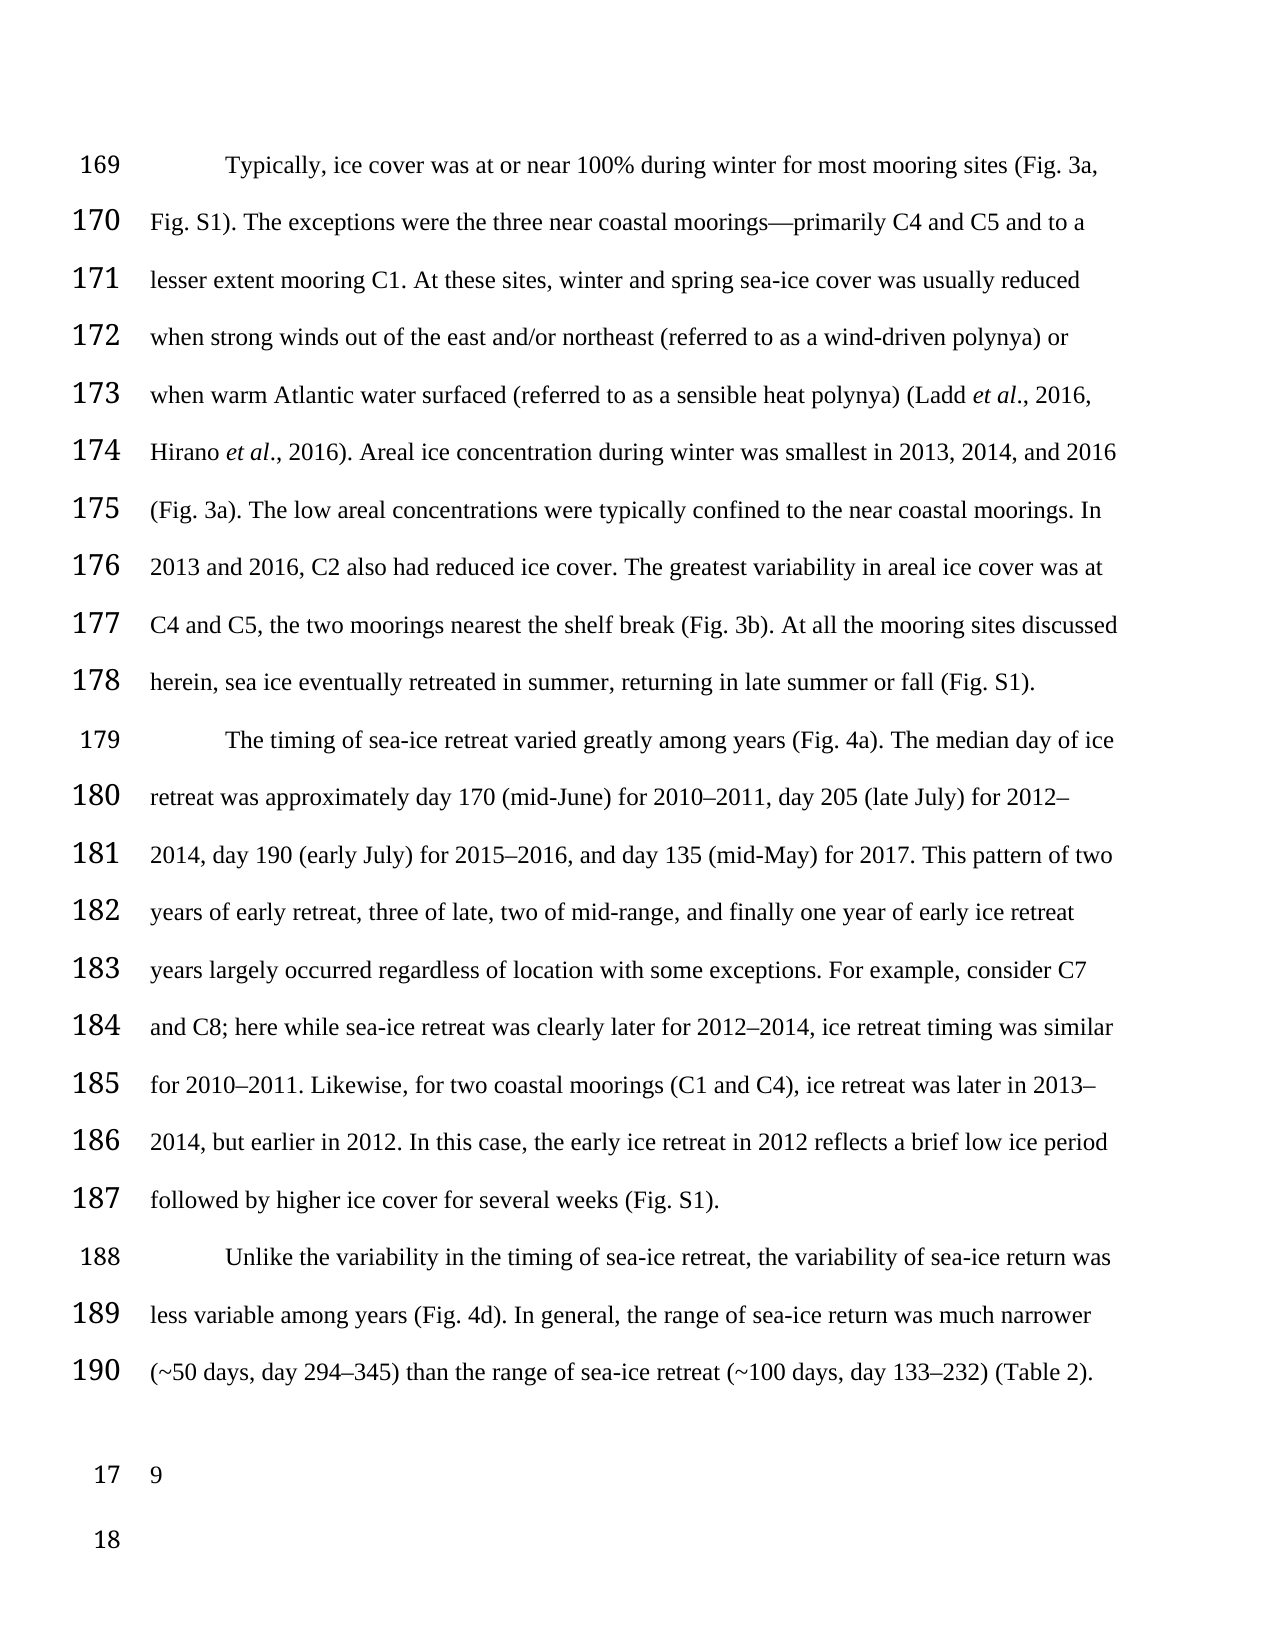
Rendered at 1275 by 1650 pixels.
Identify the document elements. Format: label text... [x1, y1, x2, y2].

text The timing of sea-ice retreat varied greatly among years (Fig. 4a). The median day of ice retreat was approximately day 170 (mid-June) for 2010–2011, day 205 (late July) for 2012–2014, day 190 (early July) for 2015–2016, and day 135 (mid-May) for 2017. This pattern of two years of early retreat, three of late, two of mid-range, and finally one year of early ice retreat years largely occurred regardless of location with some exceptions. For example, consider C7 and C8; here while sea-ice retreat was clearly later for 2012–2014, ice retreat timing was similar for 2010–2011. Likewise, for two coastal moorings (C1 and C4), ice retreat was later in 2013–2014, but earlier in 2012. In this case, the early ice retreat in 2012 reflects a brief low ice period followed by higher ice cover for several weeks (Fig. S1). [150, 725, 1125, 1214]
text Typically, ice cover was at or near 100% during winter for most mooring sites (Fig. 3a, Fig. S1). The exceptions were the three near coastal moorings—primarily C4 and C5 and to a lesser extent mooring C1. At these sites, winter and spring sea-ice cover was usually reduced when strong winds out of the east and/or northeast (referred to as a wind-driven polynya) or when warm Atlantic water surfaced (referred to as a sensible heat polynya) (Ladd et al., 2016, Hirano et al., 2016). Areal ice concentration during winter was smallest in 2013, 2014, and 2016 (Fig. 3a). The low areal concentrations were typically confined to the near coastal moorings. In 2013 and 2016, C2 also had reduced ice cover. The greatest variability in areal ice cover was at C4 and C5, the two moorings nearest the shelf break (Fig. 3b). At all the mooring sites discussed herein, sea ice eventually retreated in summer, returning in late summer or fall (Fig. S1). [150, 150, 1125, 696]
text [150, 1242, 1125, 1386]
